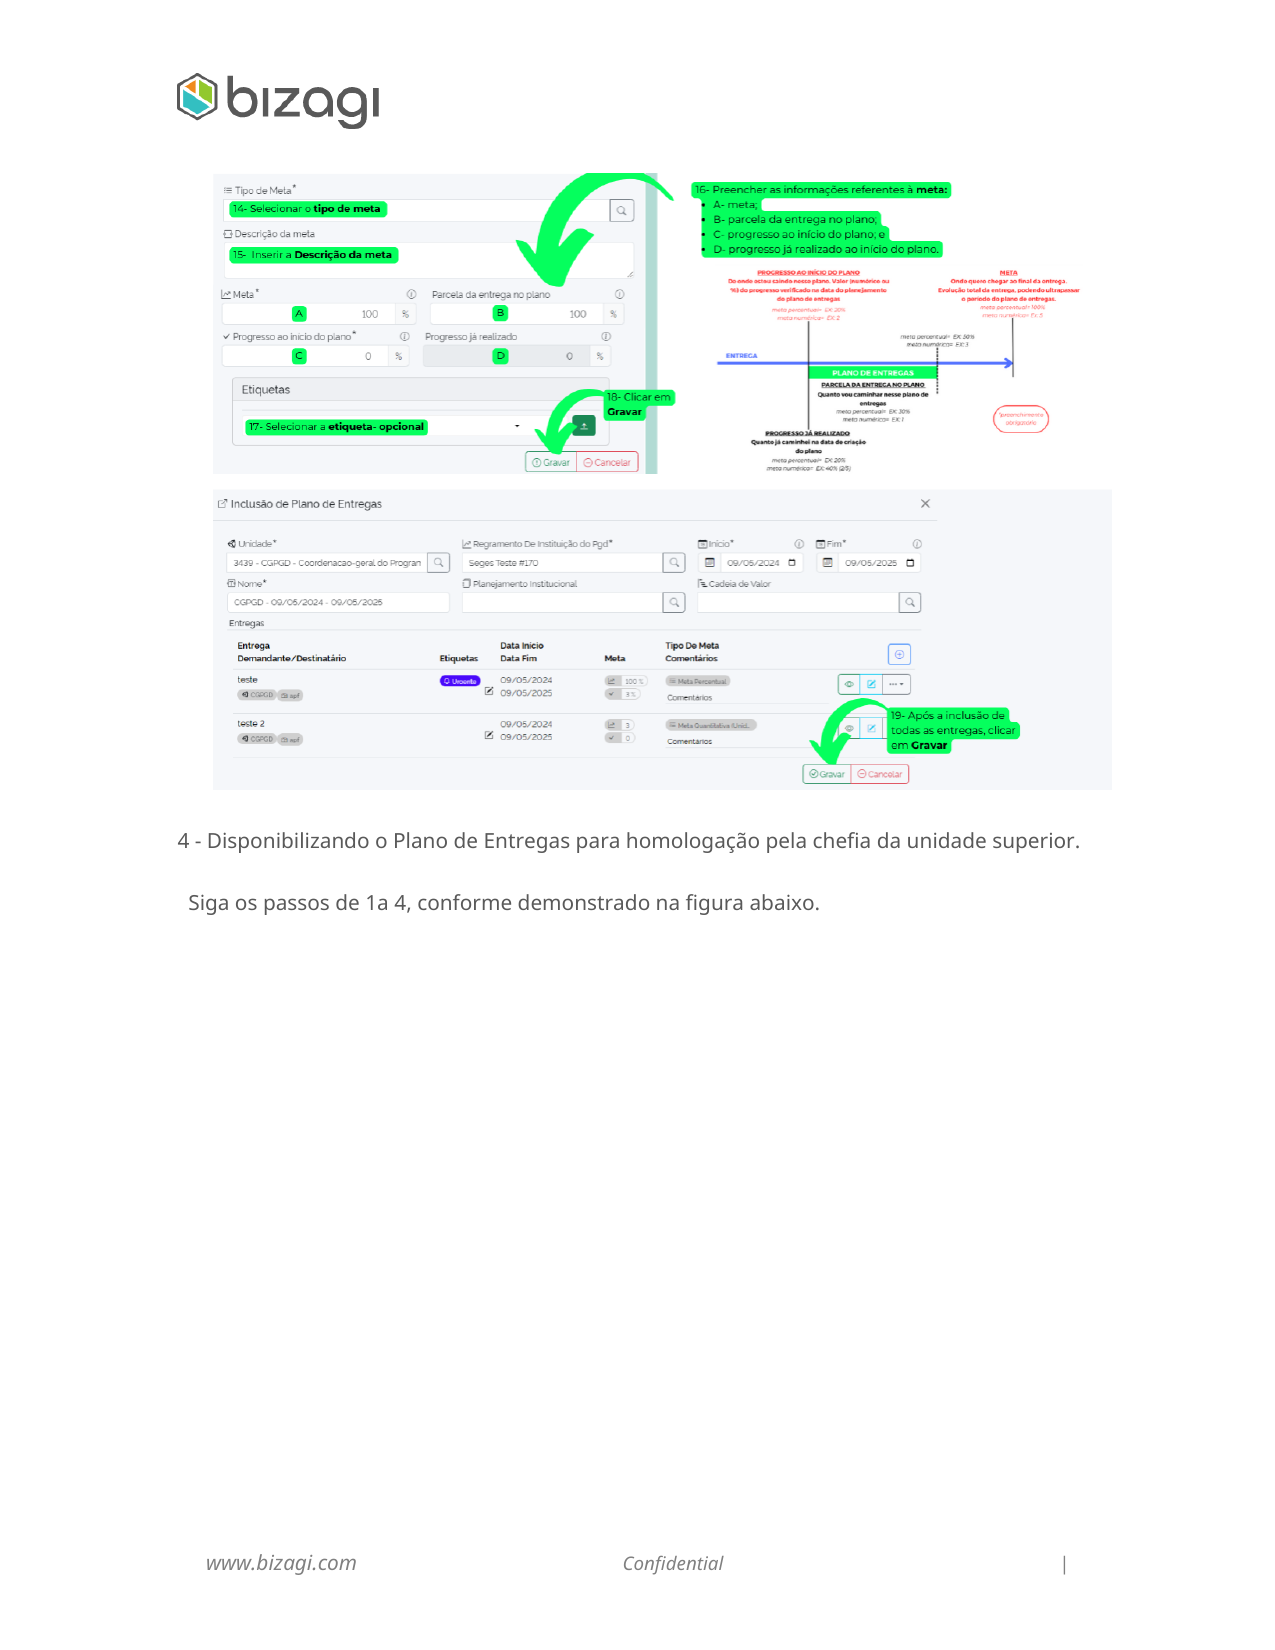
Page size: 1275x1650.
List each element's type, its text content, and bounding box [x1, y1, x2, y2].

picture [196, 168, 1117, 793]
picture [177, 73, 379, 129]
text Siga os passos de 1a 4, conforme demonstrado na figura abaixo. [177, 888, 1098, 916]
text 4 - Disponibilizando o Plano de Entregas para homologação pela chefia da unidade superior. [177, 826, 1098, 854]
